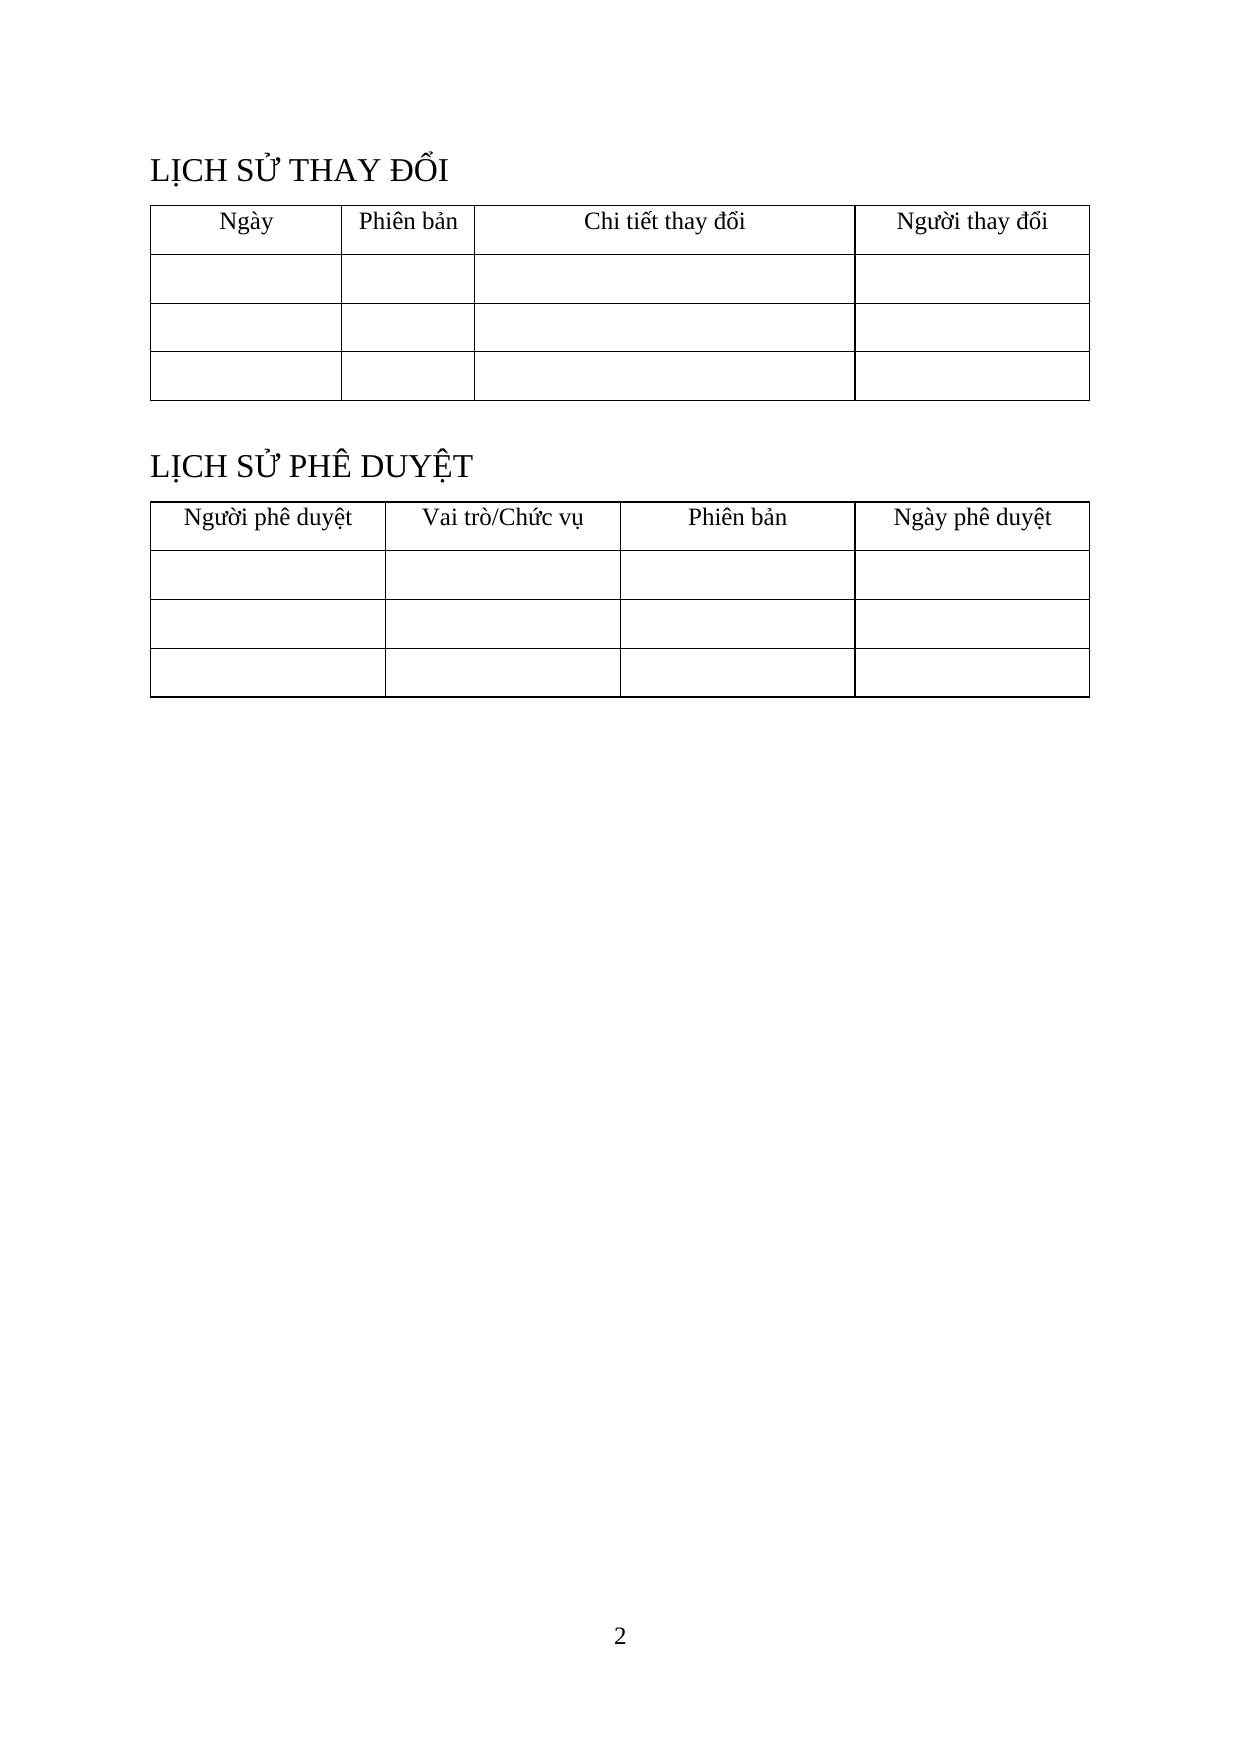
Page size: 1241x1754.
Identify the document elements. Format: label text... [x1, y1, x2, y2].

table_cell [856, 352, 1089, 400]
table_header Phiên bản [342, 206, 474, 254]
table_header Phiên bản [621, 503, 854, 550]
table_header Người phê duyệt [151, 503, 385, 550]
table_header Ngày [151, 206, 341, 254]
text LỊCH SỬ PHÊ DUYỆT [150, 446, 1090, 485]
table_cell [856, 600, 1089, 648]
table_header Chi tiết thay đổi [475, 206, 854, 254]
table_cell [151, 649, 385, 696]
table_cell [342, 352, 474, 400]
table_header Vai trò/Chức vụ [386, 503, 620, 550]
table_cell [856, 649, 1089, 696]
table_cell [151, 551, 385, 599]
table_cell [621, 600, 854, 648]
table_cell [856, 255, 1089, 302]
table_cell [151, 304, 341, 351]
text LỊCH SỬ THAY ĐỔI [150, 150, 1090, 188]
table_cell [386, 649, 620, 696]
table_cell [621, 649, 854, 696]
table_cell [475, 352, 854, 400]
table_cell [342, 255, 474, 302]
table_cell [475, 255, 854, 302]
table_cell [386, 600, 620, 648]
table_cell [151, 255, 341, 302]
table_cell [151, 352, 341, 400]
table_header Người thay đổi [856, 206, 1089, 254]
table_cell [386, 551, 620, 599]
table_cell [475, 304, 854, 351]
table_cell [151, 600, 385, 648]
table_cell [856, 304, 1089, 351]
table_cell [856, 551, 1089, 599]
table_cell [342, 304, 474, 351]
table_cell [621, 551, 854, 599]
table_header Ngày phê duyệt [856, 503, 1089, 550]
